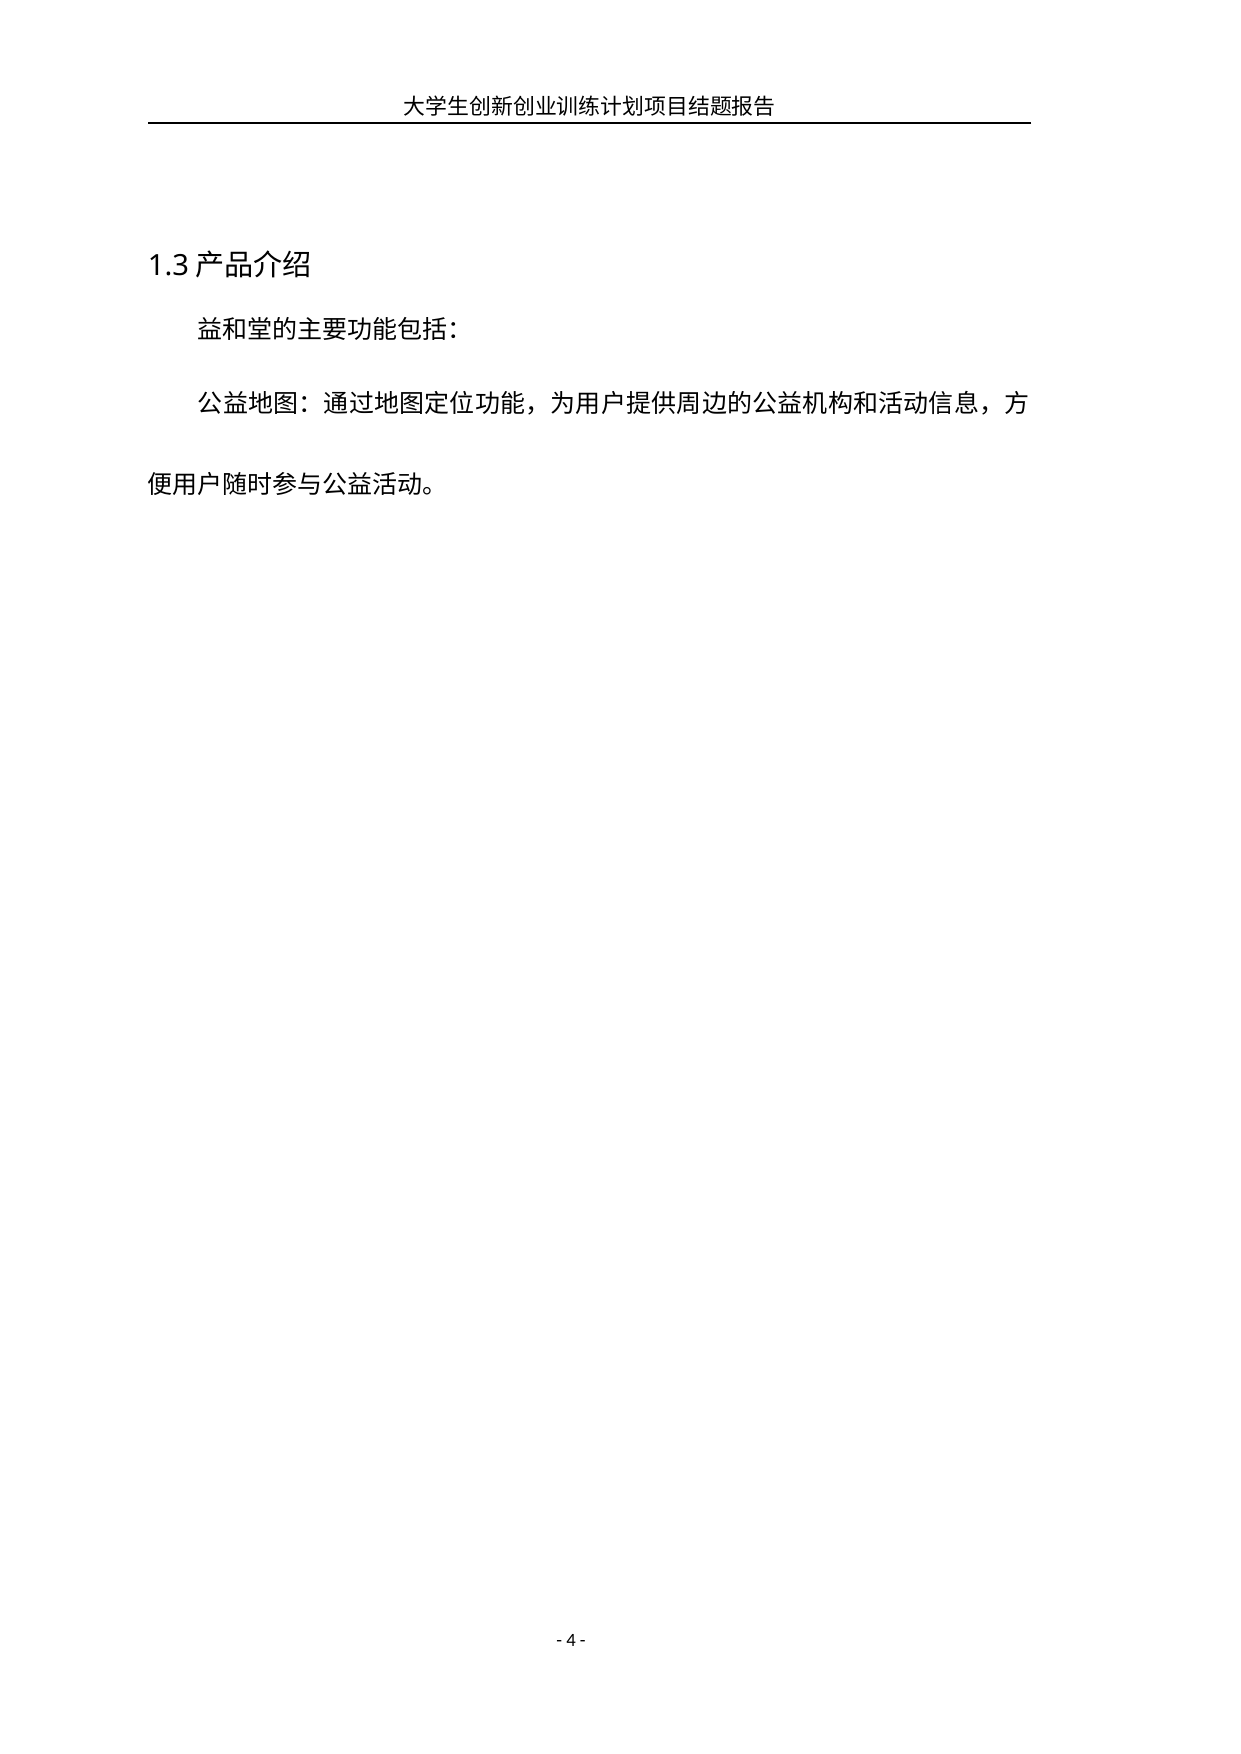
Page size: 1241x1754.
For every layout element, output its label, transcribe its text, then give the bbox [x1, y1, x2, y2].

text 1.3产品介绍 [148, 230, 1031, 295]
text 公益地图：通过地图定位功能，为用户提供周边的公益机构和活动信息，方便用户随时参与公益活动。 [148, 369, 1031, 515]
text 益和堂的主要功能包括： [148, 295, 1031, 360]
